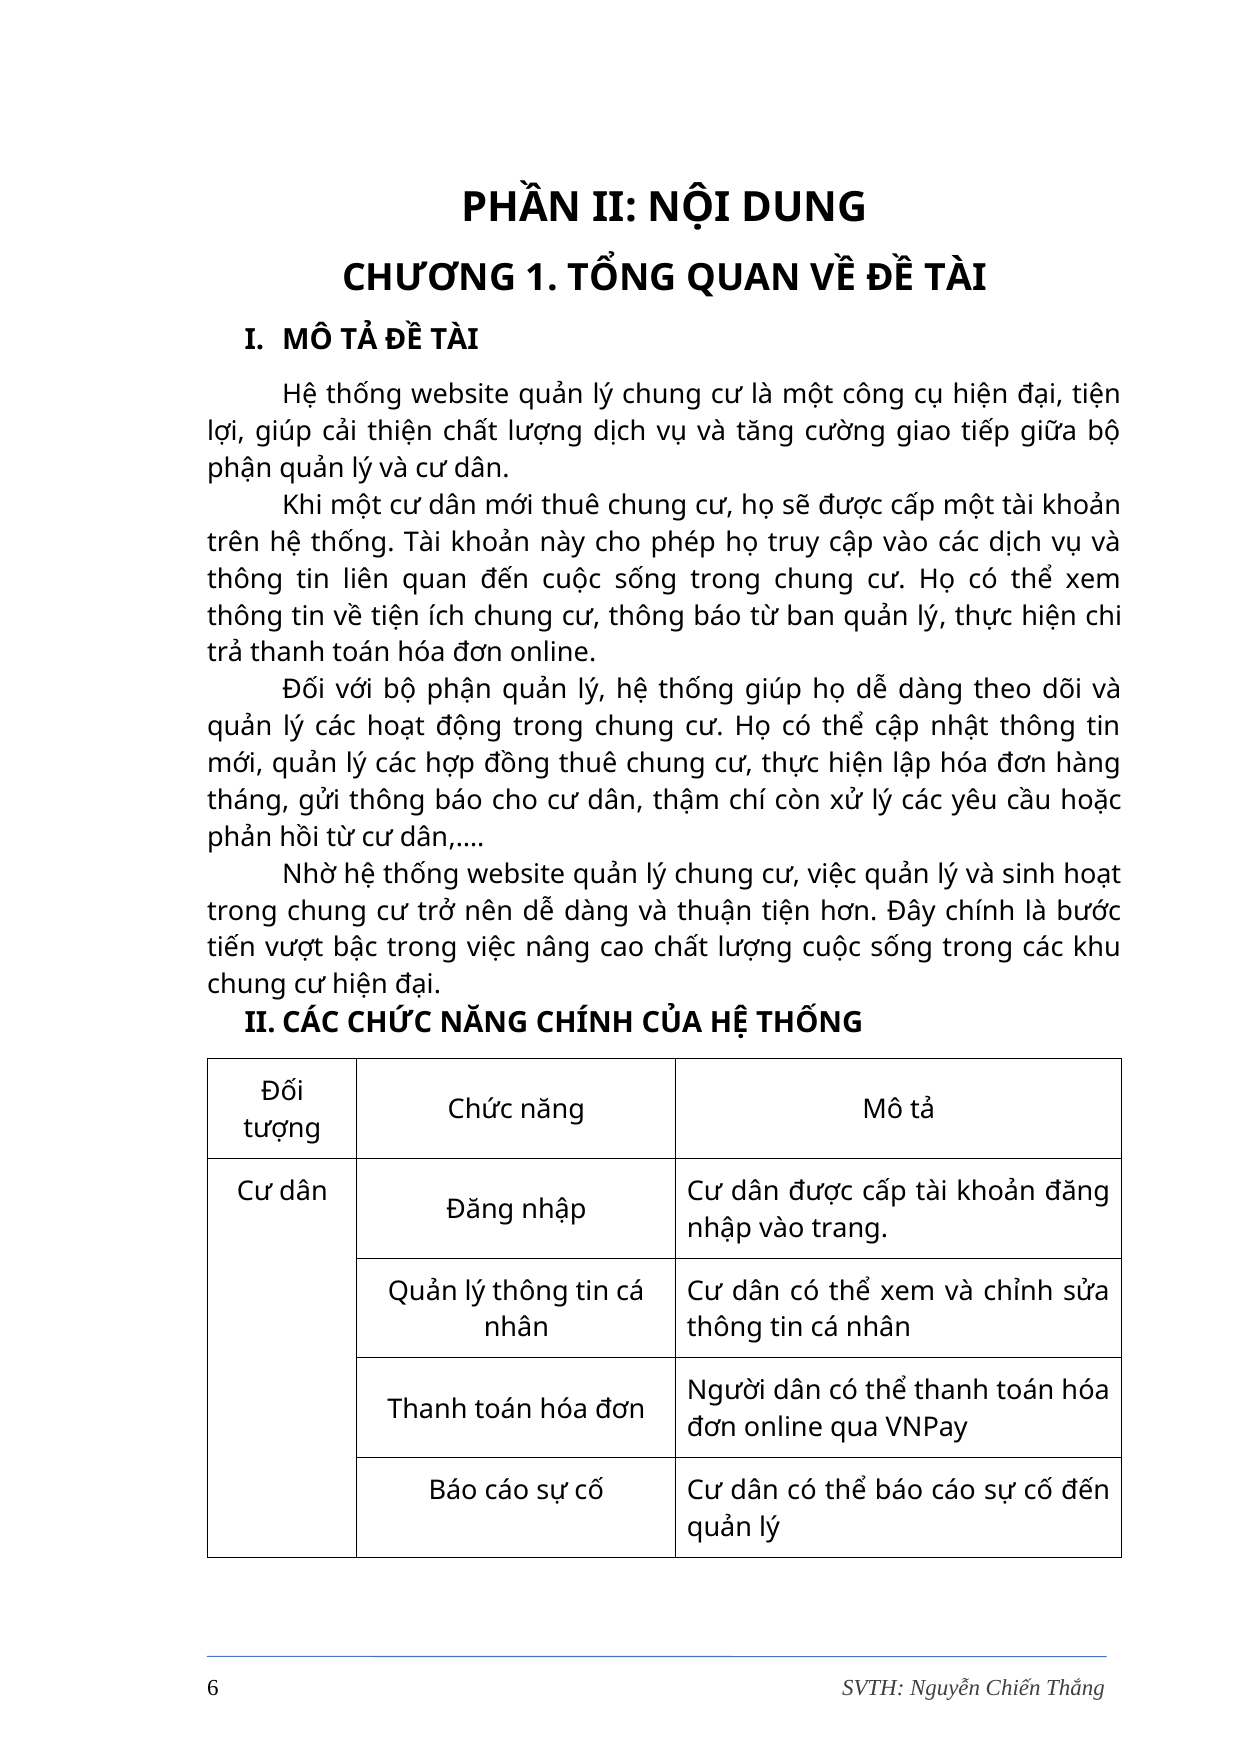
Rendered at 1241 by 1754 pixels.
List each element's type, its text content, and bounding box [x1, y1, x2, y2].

table_cell Đăng nhập [357, 1159, 675, 1257]
subtitle MÔ TẢ ĐỀ TÀI [244, 318, 1122, 358]
table_header Chức năng [357, 1059, 675, 1158]
subtitle PHẦN II: NỘI DUNG [207, 177, 1122, 234]
text Đối với bộ phận quản lý, hệ thống giúp họ dễ dàng theo dõi và quản lý các hoạt động trong chung cư. Họ có thể cập nhật thông tin mới, quản lý các hợp đồng thuê chung cư, thực hiện lập hóa đơn hàng tháng, gửi thông báo cho cư dân, thậm chí còn xử lý các yêu cầu hoặc phản hồi từ cư dân,…. [207, 670, 1122, 854]
table_cell Thanh toán hóa đơn [357, 1358, 675, 1457]
table_cell Báo cáo sự cố [357, 1458, 675, 1557]
table_cell Cư dân [208, 1159, 356, 1557]
table_cell Người dân có thể thanh toán hóa đơn online qua VNPay [676, 1358, 1121, 1457]
table_cell Cư dân có thể xem và chỉnh sửa thông tin cá nhân [676, 1259, 1121, 1357]
table_header Đối tượng [208, 1059, 356, 1158]
subtitle CHƯƠNG 1. TỔNG QUAN VỀ ĐỀ TÀI [207, 251, 1122, 302]
table_cell Cư dân được cấp tài khoản đăng nhập vào trang. [676, 1159, 1121, 1257]
table_header Mô tả [676, 1059, 1121, 1158]
text Hệ thống website quản lý chung cư là một công cụ hiện đại, tiện lợi, giúp cải thiện chất lượng dịch vụ và tăng cường giao tiếp giữa bộ phận quản lý và cư dân. [207, 375, 1122, 485]
subtitle CÁC CHỨC NĂNG CHÍNH CỦA HỆ THỐNG [244, 1002, 1122, 1041]
text Khi một cư dân mới thuê chung cư, họ sẽ được cấp một tài khoản trên hệ thống. Tài khoản này cho phép họ truy cập vào các dịch vụ và thông tin liên quan đến cuộc sống trong chung cư. Họ có thể xem thông tin về tiện ích chung cư, thông báo từ ban quản lý, thực hiện chi trả thanh toán hóa đơn online. [207, 485, 1122, 670]
table_cell Cư dân có thể báo cáo sự cố đến quản lý [676, 1458, 1121, 1557]
table_cell Quản lý thông tin cá nhân [357, 1259, 675, 1357]
text Nhờ hệ thống website quản lý chung cư, việc quản lý và sinh hoạt trong chung cư trở nên dễ dàng và thuận tiện hơn. Đây chính là bước tiến vượt bậc trong việc nâng cao chất lượng cuộc sống trong các khu chung cư hiện đại. [207, 854, 1122, 1002]
